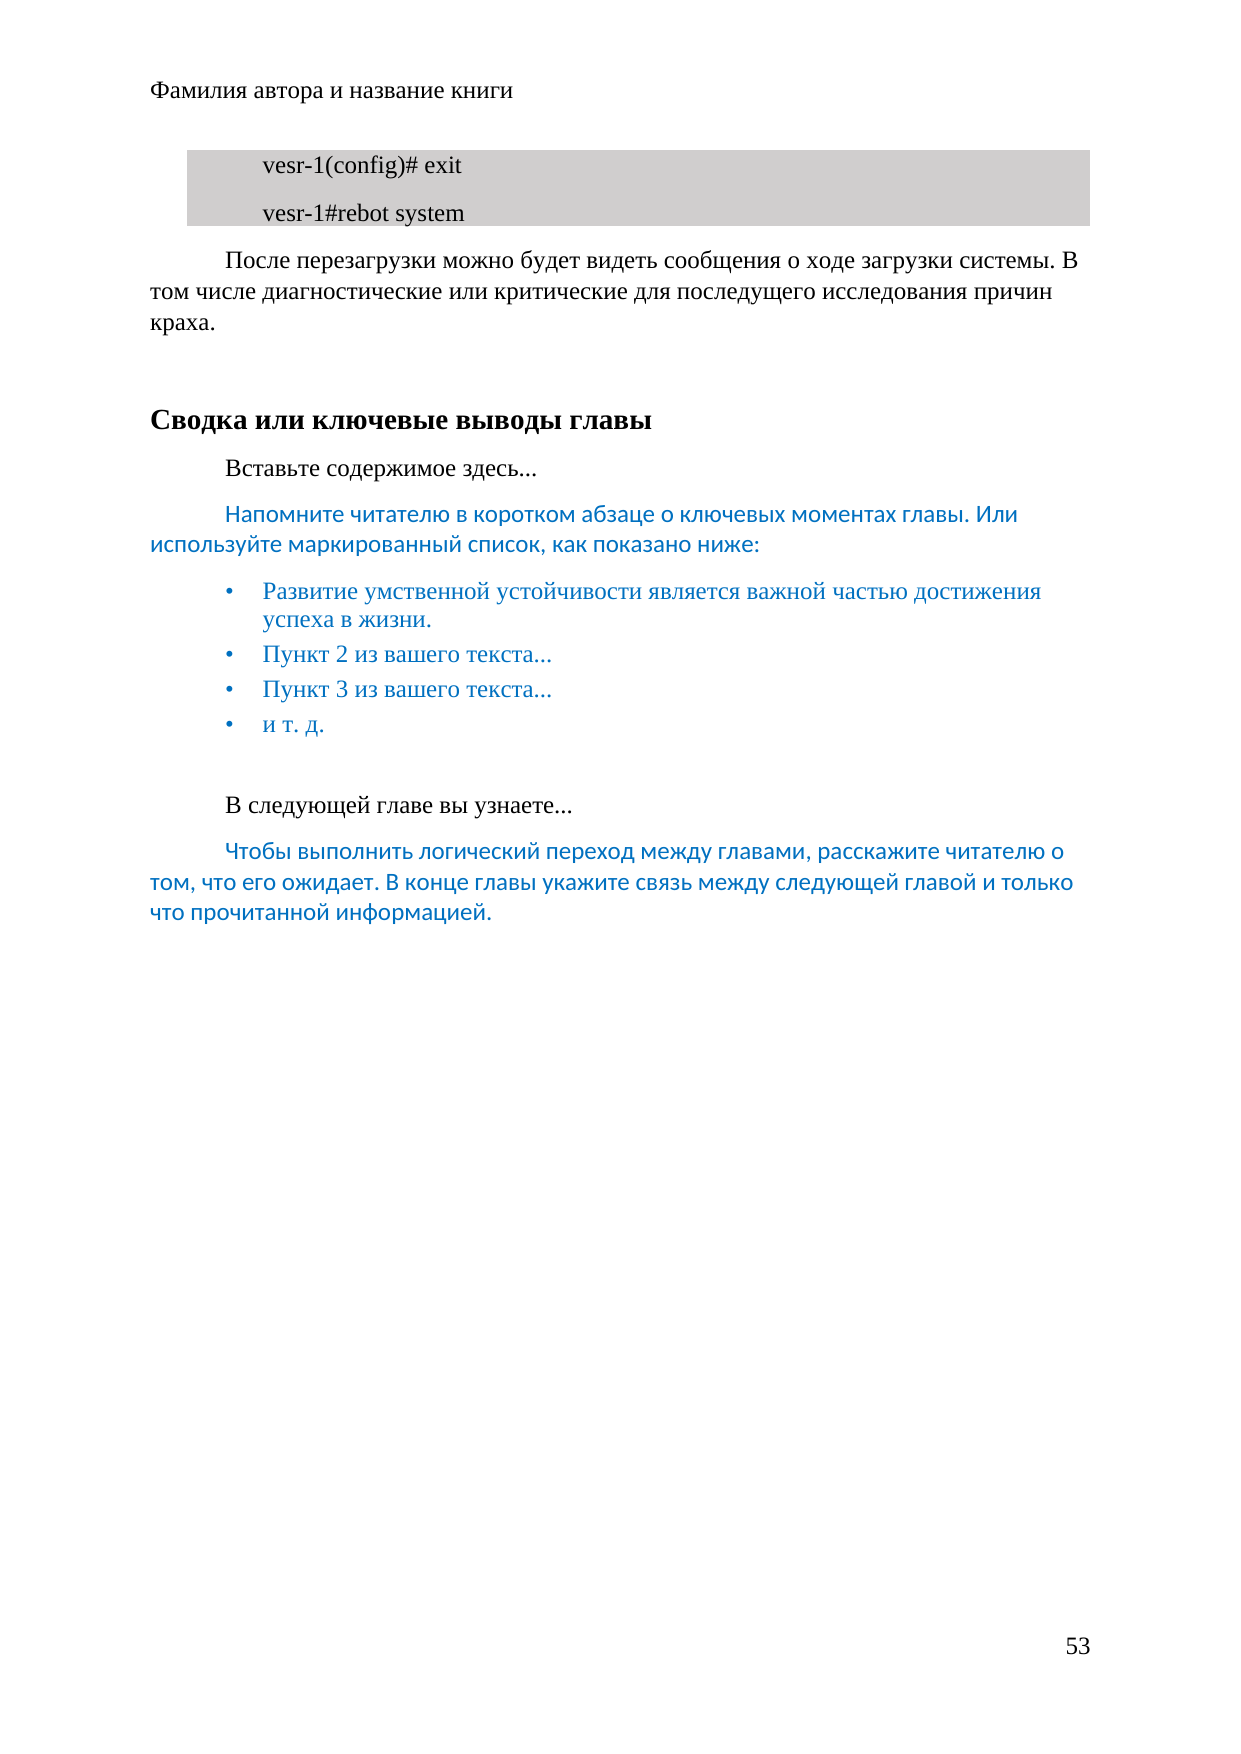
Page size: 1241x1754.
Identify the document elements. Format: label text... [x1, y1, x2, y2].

text vesr-1#rebot system [187, 198, 1090, 226]
text После перезагрузки можно будет видеть сообщения о ходе загрузки системы. В том числе диагностические или критические для последущего исследования причин краха. [150, 245, 1090, 336]
text vesr-1(config)# exit [187, 150, 1090, 179]
